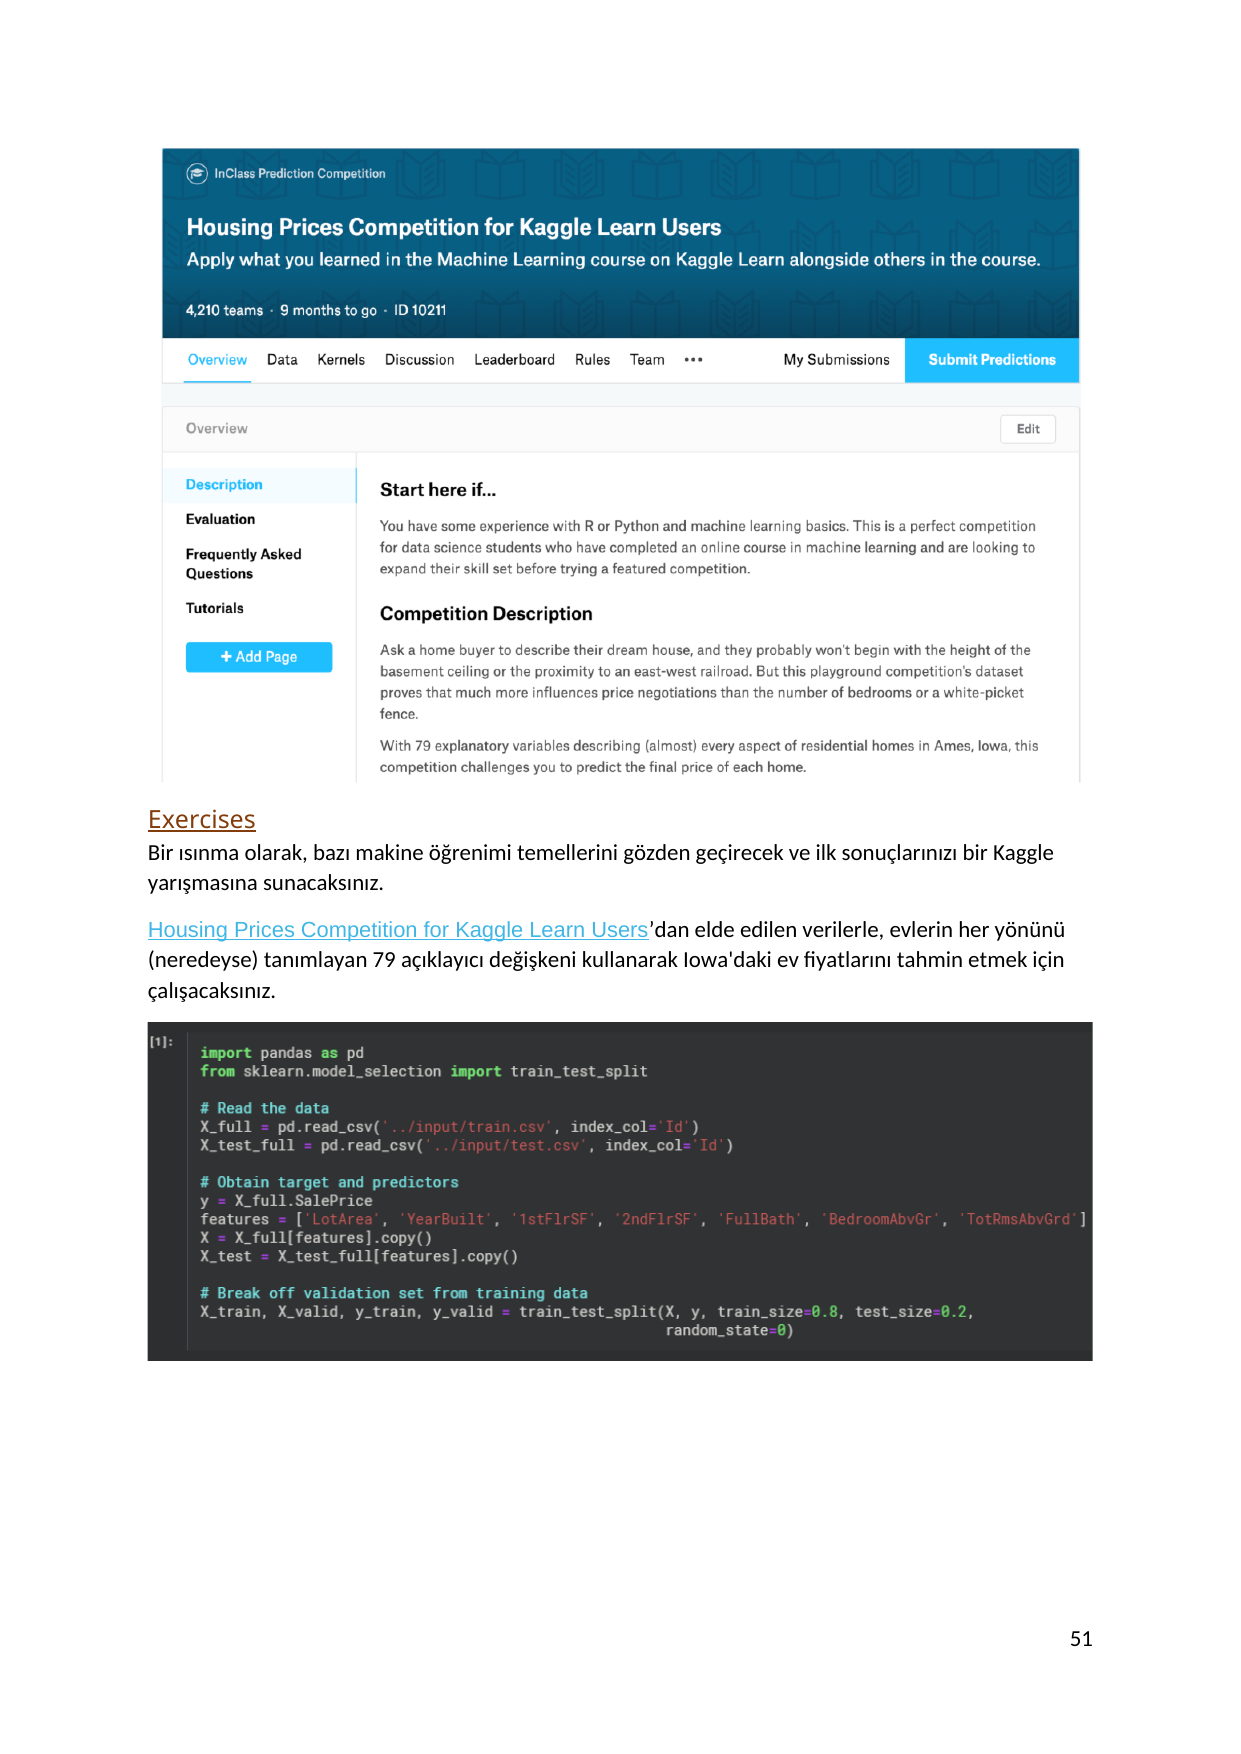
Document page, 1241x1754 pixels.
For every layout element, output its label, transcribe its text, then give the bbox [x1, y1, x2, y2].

picture [158, 147, 1082, 783]
text Bir ısınma olarak, bazı makine öğrenimi temellerini gözden geçirecek ve ilk sonuçlarınızı bir Kaggle yarışmasına sunacaksınız. [148, 838, 1093, 896]
subtitle Exercises [148, 801, 1093, 836]
picture [147, 1022, 1093, 1361]
text Housing Prices Competition for Kaggle Learn Users’dan elde edilen verilerle, evlerin her yönünü (neredeyse) tanımlayan 79 açıklayıcı değişkeni kullanarak Iowa'daki ev fiyatlarını tahmin etmek için çalışacaksınız. [148, 915, 1093, 1004]
